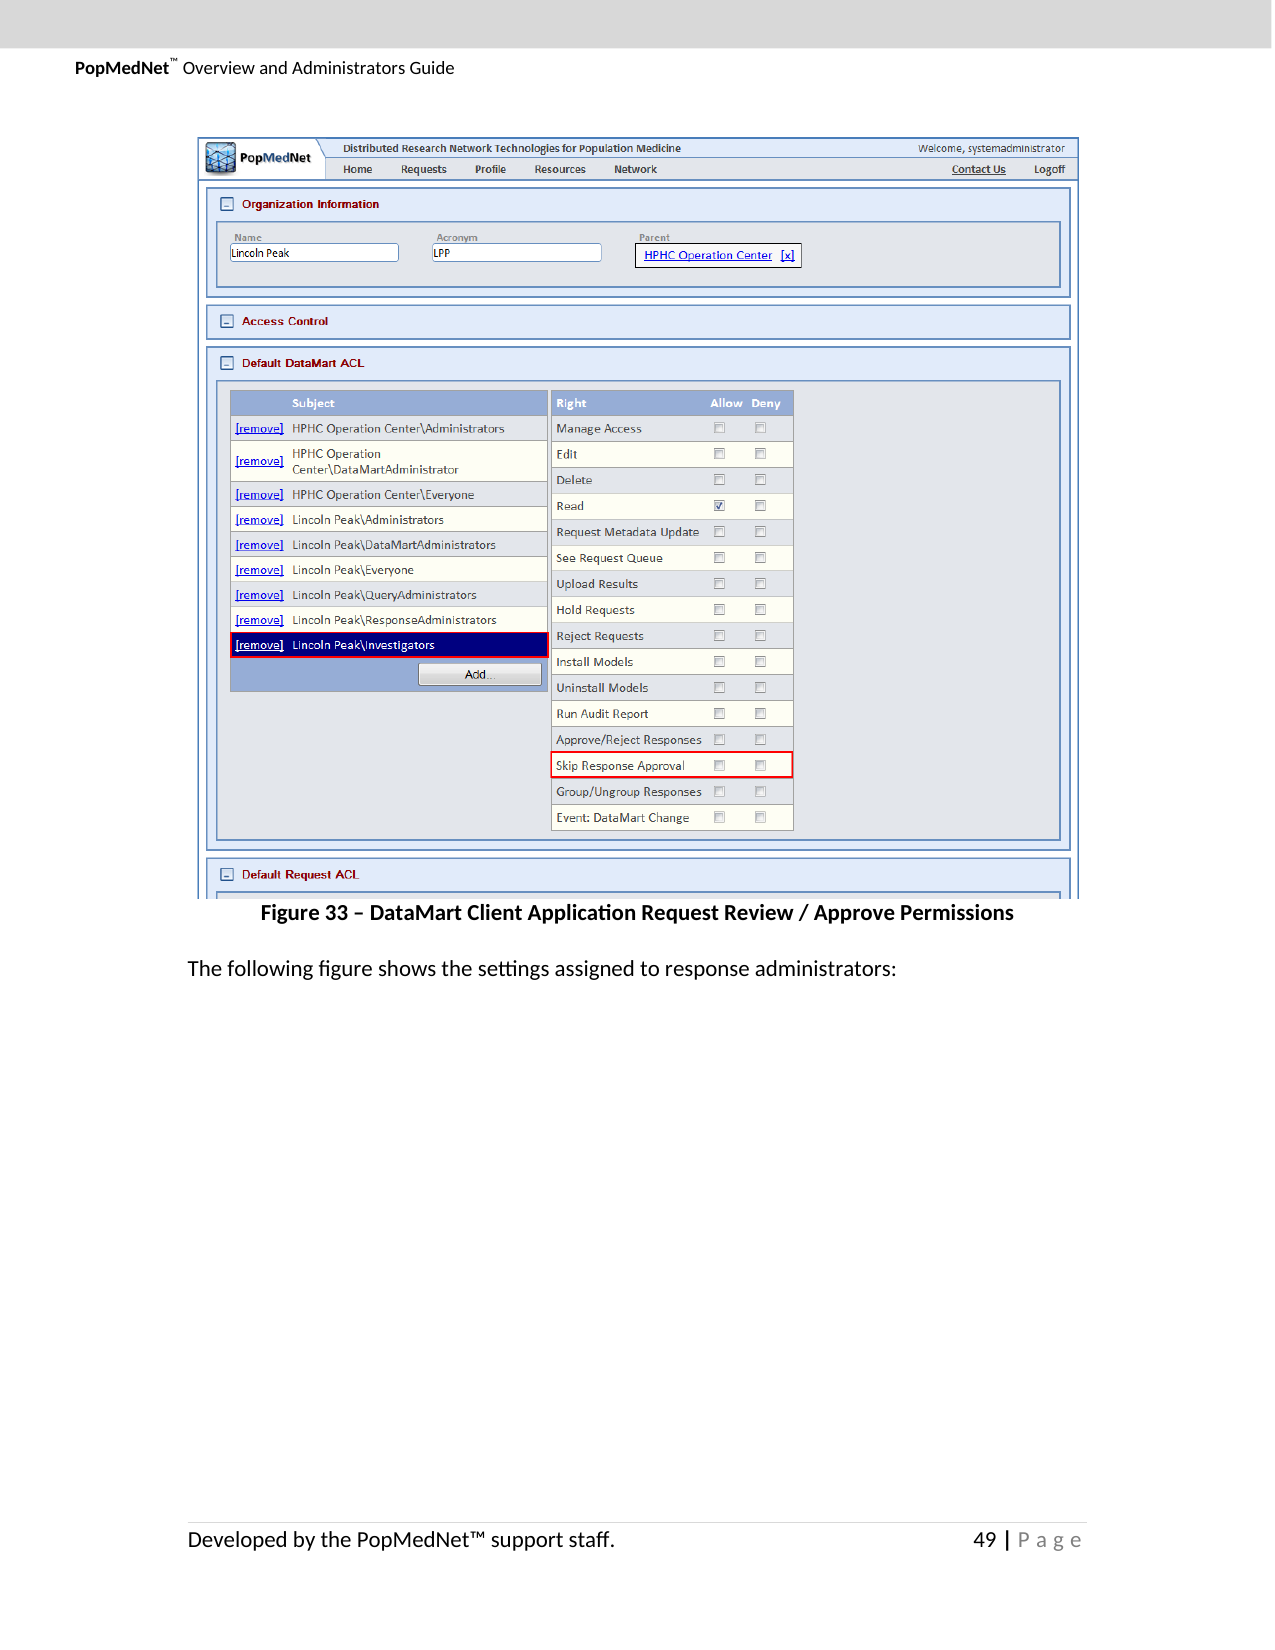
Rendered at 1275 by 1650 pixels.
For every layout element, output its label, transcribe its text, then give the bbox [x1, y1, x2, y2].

text Figure 33 – DataMart Client Application Request Review / Approve Permissions [187, 899, 1087, 926]
text The following figure shows the settings assigned to response administrators: [187, 954, 1087, 982]
picture [187, 130, 1088, 899]
